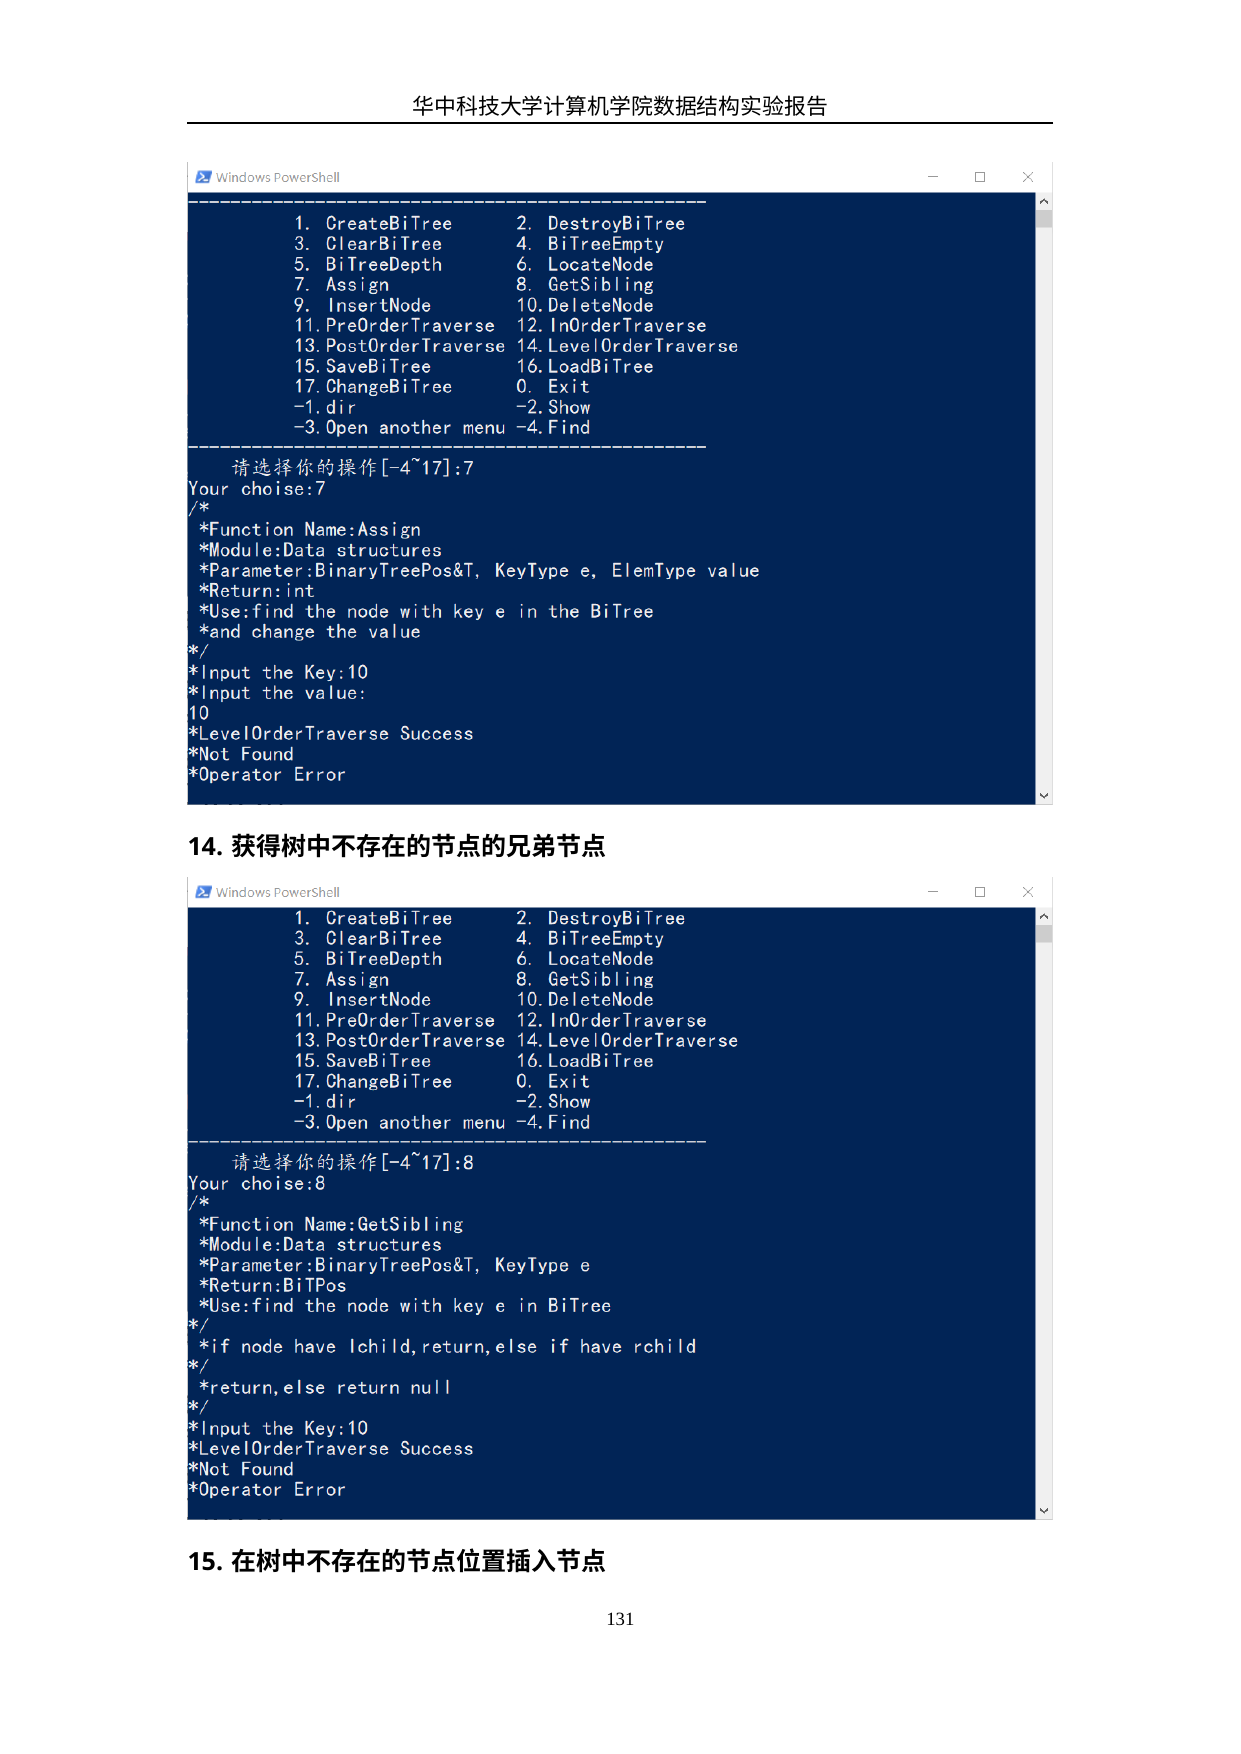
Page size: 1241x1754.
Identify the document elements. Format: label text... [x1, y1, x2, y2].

picture [187, 162, 1053, 805]
picture [187, 877, 1053, 1520]
list 获得树中不存在的节点的兄弟节点 [187, 812, 1053, 877]
list 在树中不存在的节点位置插入节点 [187, 1527, 1053, 1592]
